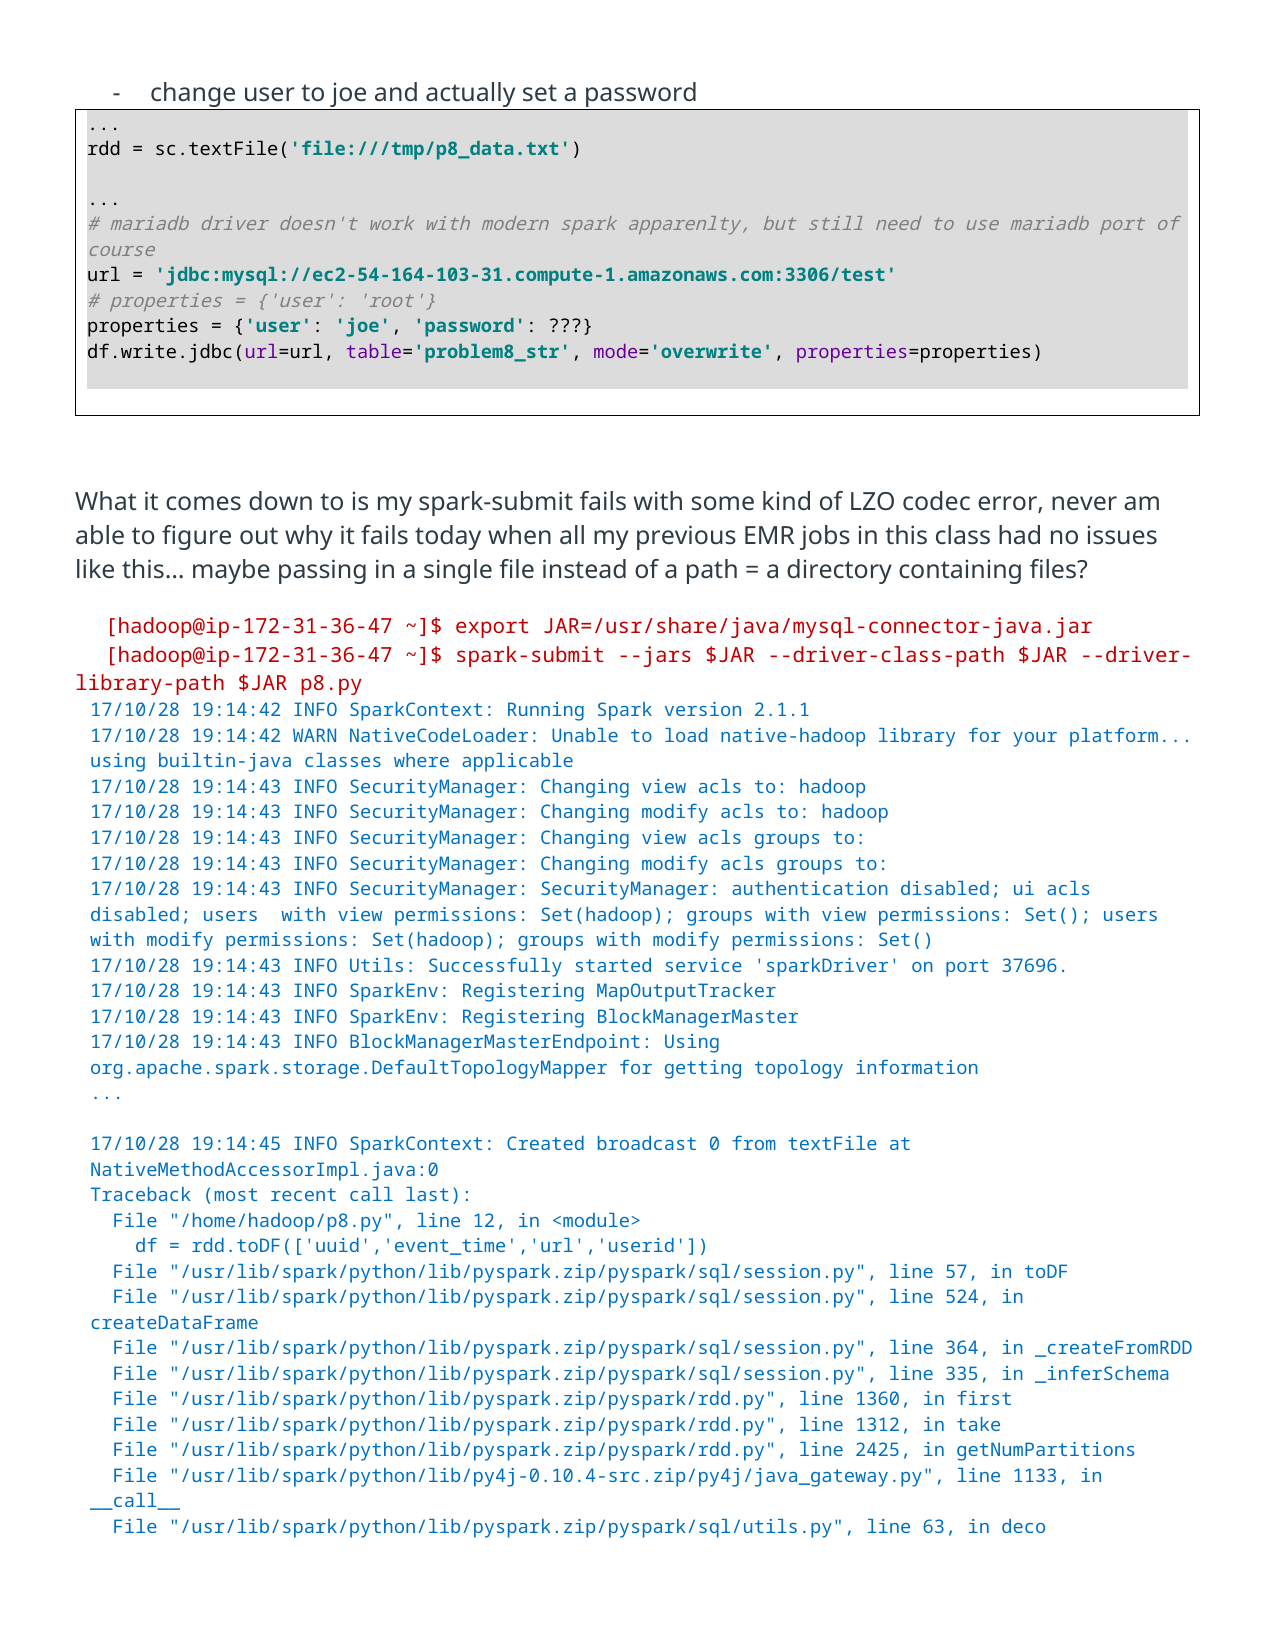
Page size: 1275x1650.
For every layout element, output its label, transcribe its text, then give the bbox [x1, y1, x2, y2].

text File "/usr/lib/spark/python/lib/pyspark.zip/pyspark/sql/session.py", line 364, in _createFromRDD [90, 1335, 1200, 1360]
text df = rdd.toDF(['uuid','event_time','url','userid']) [90, 1233, 1200, 1258]
text What it comes down to is my spark-submit fails with some kind of LZO codec error, never am able to figure out why it fails today when all my previous EMR jobs in this class had no issues like this… maybe passing in a single file instead of a path = a directory containing files? [75, 484, 1200, 586]
text 17/10/28 19:14:43 INFO BlockManagerMasterEndpoint: Using org.apache.spark.storage.DefaultTopologyMapper for getting topology information [90, 1028, 1200, 1079]
list change user to joe and actually set a password [112, 75, 1200, 109]
text File "/usr/lib/spark/python/lib/py4j-0.10.4-src.zip/py4j/java_gateway.py", line 1133, in __call__ [90, 1462, 1200, 1513]
text 17/10/28 19:14:43 INFO SecurityManager: Changing view acls to: hadoop [90, 773, 1200, 799]
table_header ... rdd = sc.textFile('file:///tmp/p8_data.txt') ... # mariadb driver doesn't work with modern spark apparenlty, but still need to use mariadb port of course url = 'jdbc:mysql://ec2-54-164-103-31.compute-1.amazonaws.com:3306/test' # properties = {'user': 'root'} properties = {'user': 'joe', 'password': ???} df.write.jdbc(url=url, table='problem8_str', mode='overwrite', properties=properties) [76, 110, 1199, 414]
text File "/home/hadoop/p8.py", line 12, in <module> [90, 1207, 1200, 1233]
text 17/10/28 19:14:43 INFO SecurityManager: Changing modify acls to: hadoop [90, 799, 1200, 824]
text 17/10/28 19:14:43 INFO SecurityManager: Changing modify acls groups to: [90, 850, 1200, 875]
text [hadoop@ip-172-31-36-47 ~]$ export JAR=/usr/share/java/mysql-connector-java.jar [75, 611, 1200, 640]
text File "/usr/lib/spark/python/lib/pyspark.zip/pyspark/sql/session.py", line 335, in _inferSchema [90, 1360, 1200, 1386]
text File "/usr/lib/spark/python/lib/pyspark.zip/pyspark/sql/utils.py", line 63, in deco [90, 1513, 1200, 1539]
text File "/usr/lib/spark/python/lib/pyspark.zip/pyspark/sql/session.py", line 524, in createDataFrame [90, 1284, 1200, 1335]
text 17/10/28 19:14:43 INFO SecurityManager: Changing view acls groups to: [90, 824, 1200, 850]
text File "/usr/lib/spark/python/lib/pyspark.zip/pyspark/rdd.py", line 1360, in first [90, 1386, 1200, 1411]
text 17/10/28 19:14:43 INFO Utils: Successfully started service 'sparkDriver' on port 37696. [90, 952, 1200, 977]
text 17/10/28 19:14:42 WARN NativeCodeLoader: Unable to load native-hadoop library for your platform... using builtin-java classes where applicable [90, 722, 1200, 773]
text 17/10/28 19:14:42 INFO SparkContext: Running Spark version 2.1.1 [90, 697, 1200, 722]
text [hadoop@ip-172-31-36-47 ~]$ spark-submit --jars $JAR --driver-class-path $JAR --driver-library-path $JAR p8.py [75, 640, 1200, 697]
text File "/usr/lib/spark/python/lib/pyspark.zip/pyspark/sql/session.py", line 57, in toDF [90, 1258, 1200, 1284]
text ... [90, 1079, 1200, 1105]
text 17/10/28 19:14:45 INFO SparkContext: Created broadcast 0 from textFile at NativeMethodAccessorImpl.java:0 [90, 1131, 1200, 1182]
text 17/10/28 19:14:43 INFO SecurityManager: SecurityManager: authentication disabled; ui acls disabled; users with view permissions: Set(hadoop); groups with view permissions: Set(); users with modify permissions: Set(hadoop); groups with modify permissions: Set() [90, 875, 1200, 952]
text File "/usr/lib/spark/python/lib/pyspark.zip/pyspark/rdd.py", line 1312, in take [90, 1411, 1200, 1437]
text File "/usr/lib/spark/python/lib/pyspark.zip/pyspark/rdd.py", line 2425, in getNumPartitions [90, 1437, 1200, 1462]
text 17/10/28 19:14:43 INFO SparkEnv: Registering MapOutputTracker [90, 977, 1200, 1003]
text 17/10/28 19:14:43 INFO SparkEnv: Registering BlockManagerMaster [90, 1003, 1200, 1028]
text Traceback (most recent call last): [90, 1182, 1200, 1207]
